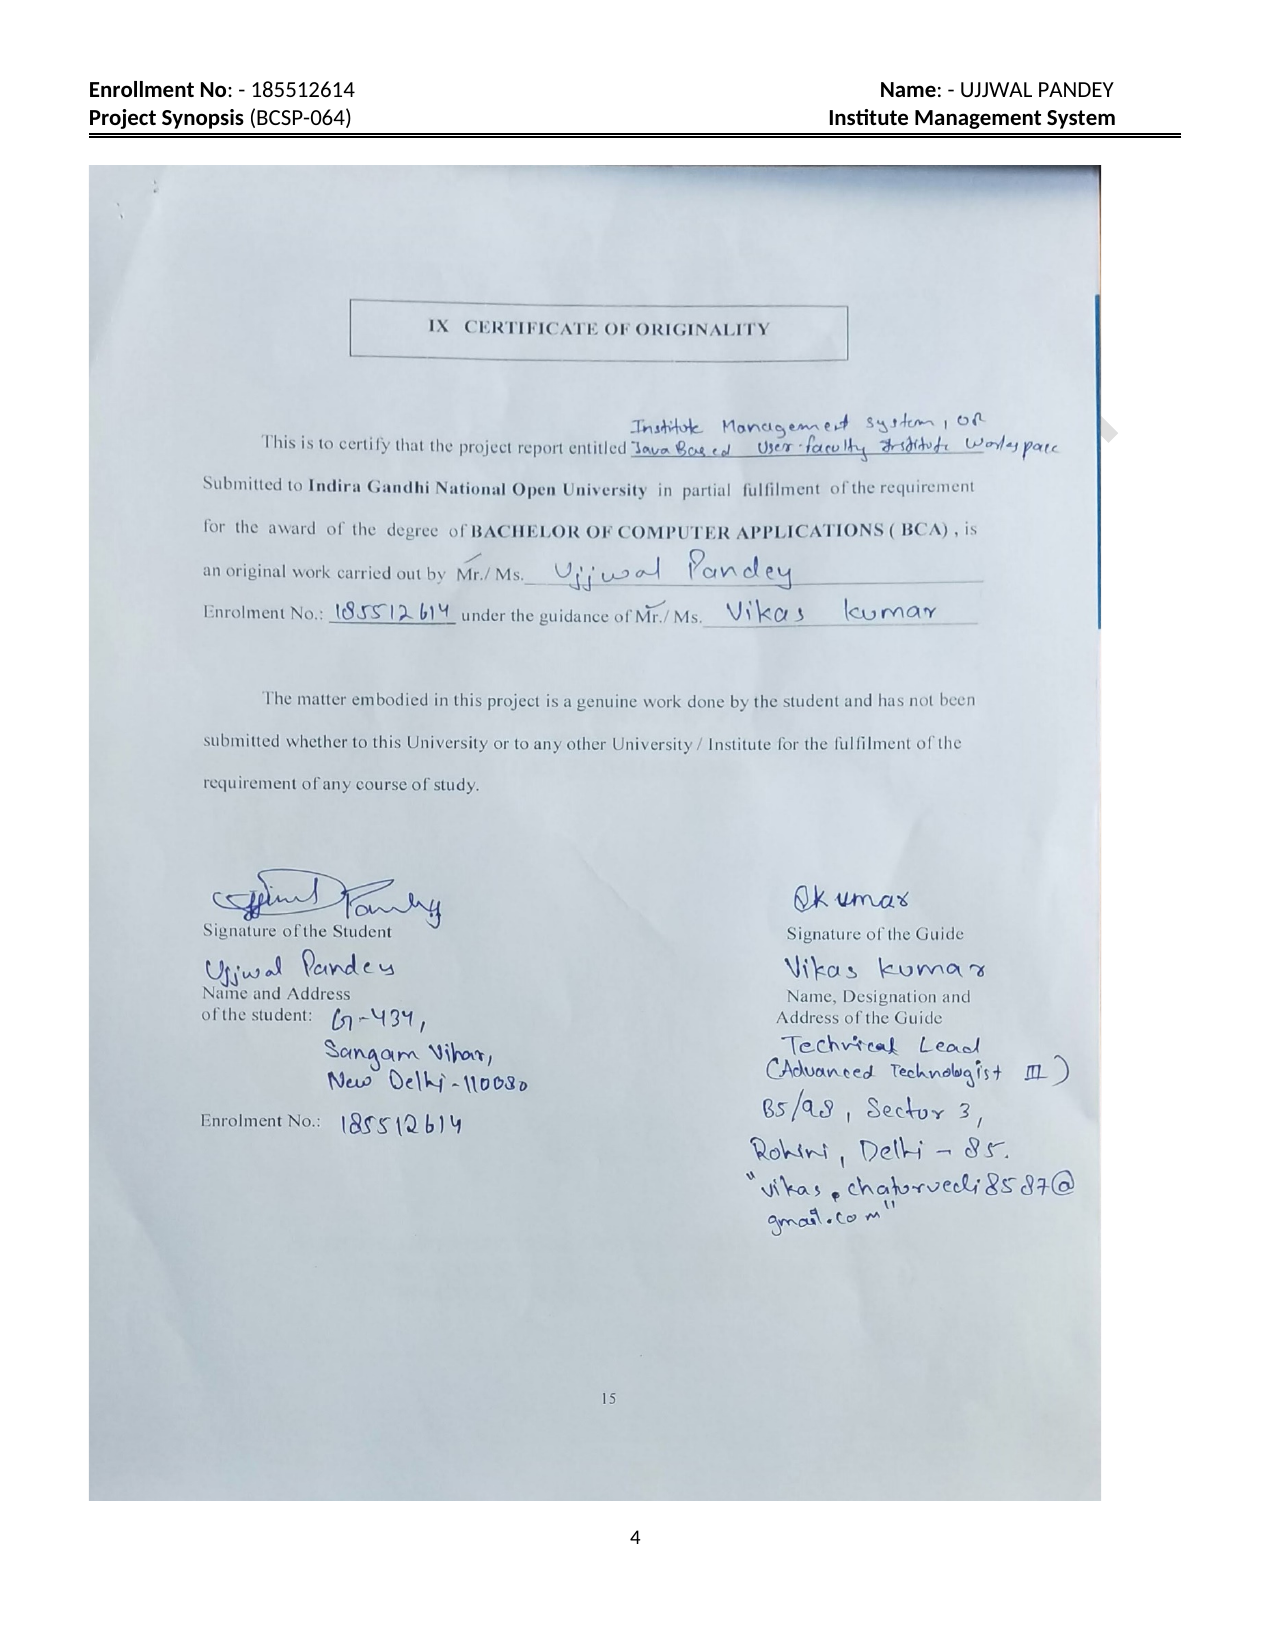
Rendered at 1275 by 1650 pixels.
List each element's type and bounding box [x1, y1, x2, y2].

picture [88, 165, 1102, 1501]
